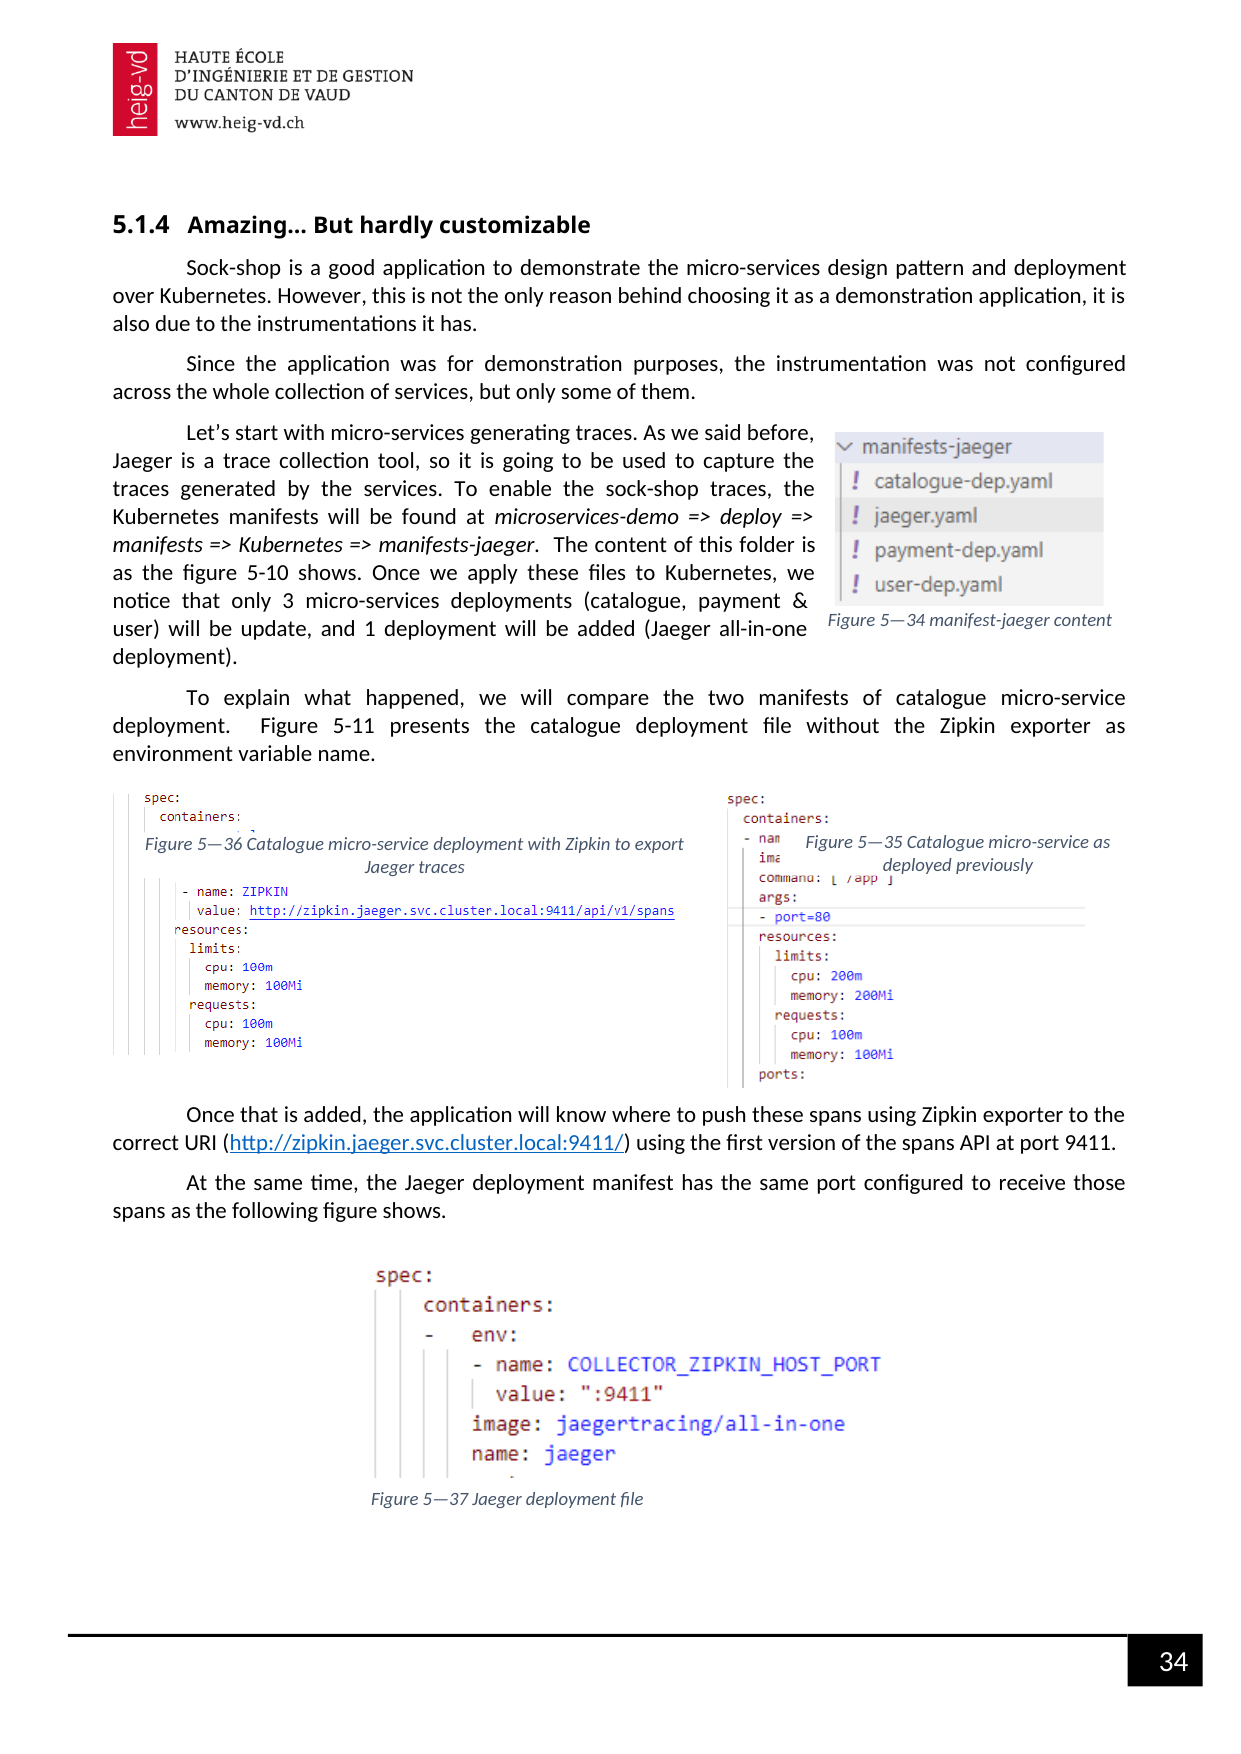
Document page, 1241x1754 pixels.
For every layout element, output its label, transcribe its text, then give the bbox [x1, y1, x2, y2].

picture [727, 793, 1086, 1088]
text Since the application was for demonstration purposes, the instrumentation was not configured across the whole collection of services, but only some of them. [112, 349, 1128, 406]
text Sock-shop is a good application to demonstrate the micro-services design pattern and deployment over Kubernetes. However, this is not the only reason behind choosing it as a demonstration application, it is also due to the instrumentations it has. [112, 253, 1128, 337]
picture [834, 432, 1104, 606]
text Once that is added, the application will know where to push these spans using Zipkin exporter to the correct URI (http://zipkin.jaeger.svc.cluster.local:9411/) using the first version of the spans API at port 9411. [112, 901, 1128, 1156]
picture [370, 1265, 895, 1478]
text Let’s start with micro-services generating traces. As we said before, Jaeger is a trace collection tool, so it is going to be used to capture the traces generated by the services. To enable the sock-shop traces, the Kubernetes manifests will be found at microservices-demo => deploy => manifests => Kubernetes => manifests-jaeger. The content of this folder is as the figure 5-10 shows. Once we apply these files to Kubernetes, we notice that only 3 micro-services deployments (catalogue, payment & user) will be update, and 1 deployment will be added (Jaeger all-in-one deployment). [112, 418, 1128, 670]
picture [112, 43, 413, 136]
subtitle Amazing… But hardly customizable [112, 206, 1128, 240]
text To explain what happened, we will compare the two manifests of catalogue micro-service deployment. Figure 5-11 presents the catalogue deployment file without the Zipkin exporter as environment variable name. [112, 683, 1128, 767]
picture [113, 794, 679, 1055]
text At the same time, the Jaeger deployment manifest has the same port configured to receive those spans as the following figure shows. [112, 1168, 1128, 1224]
